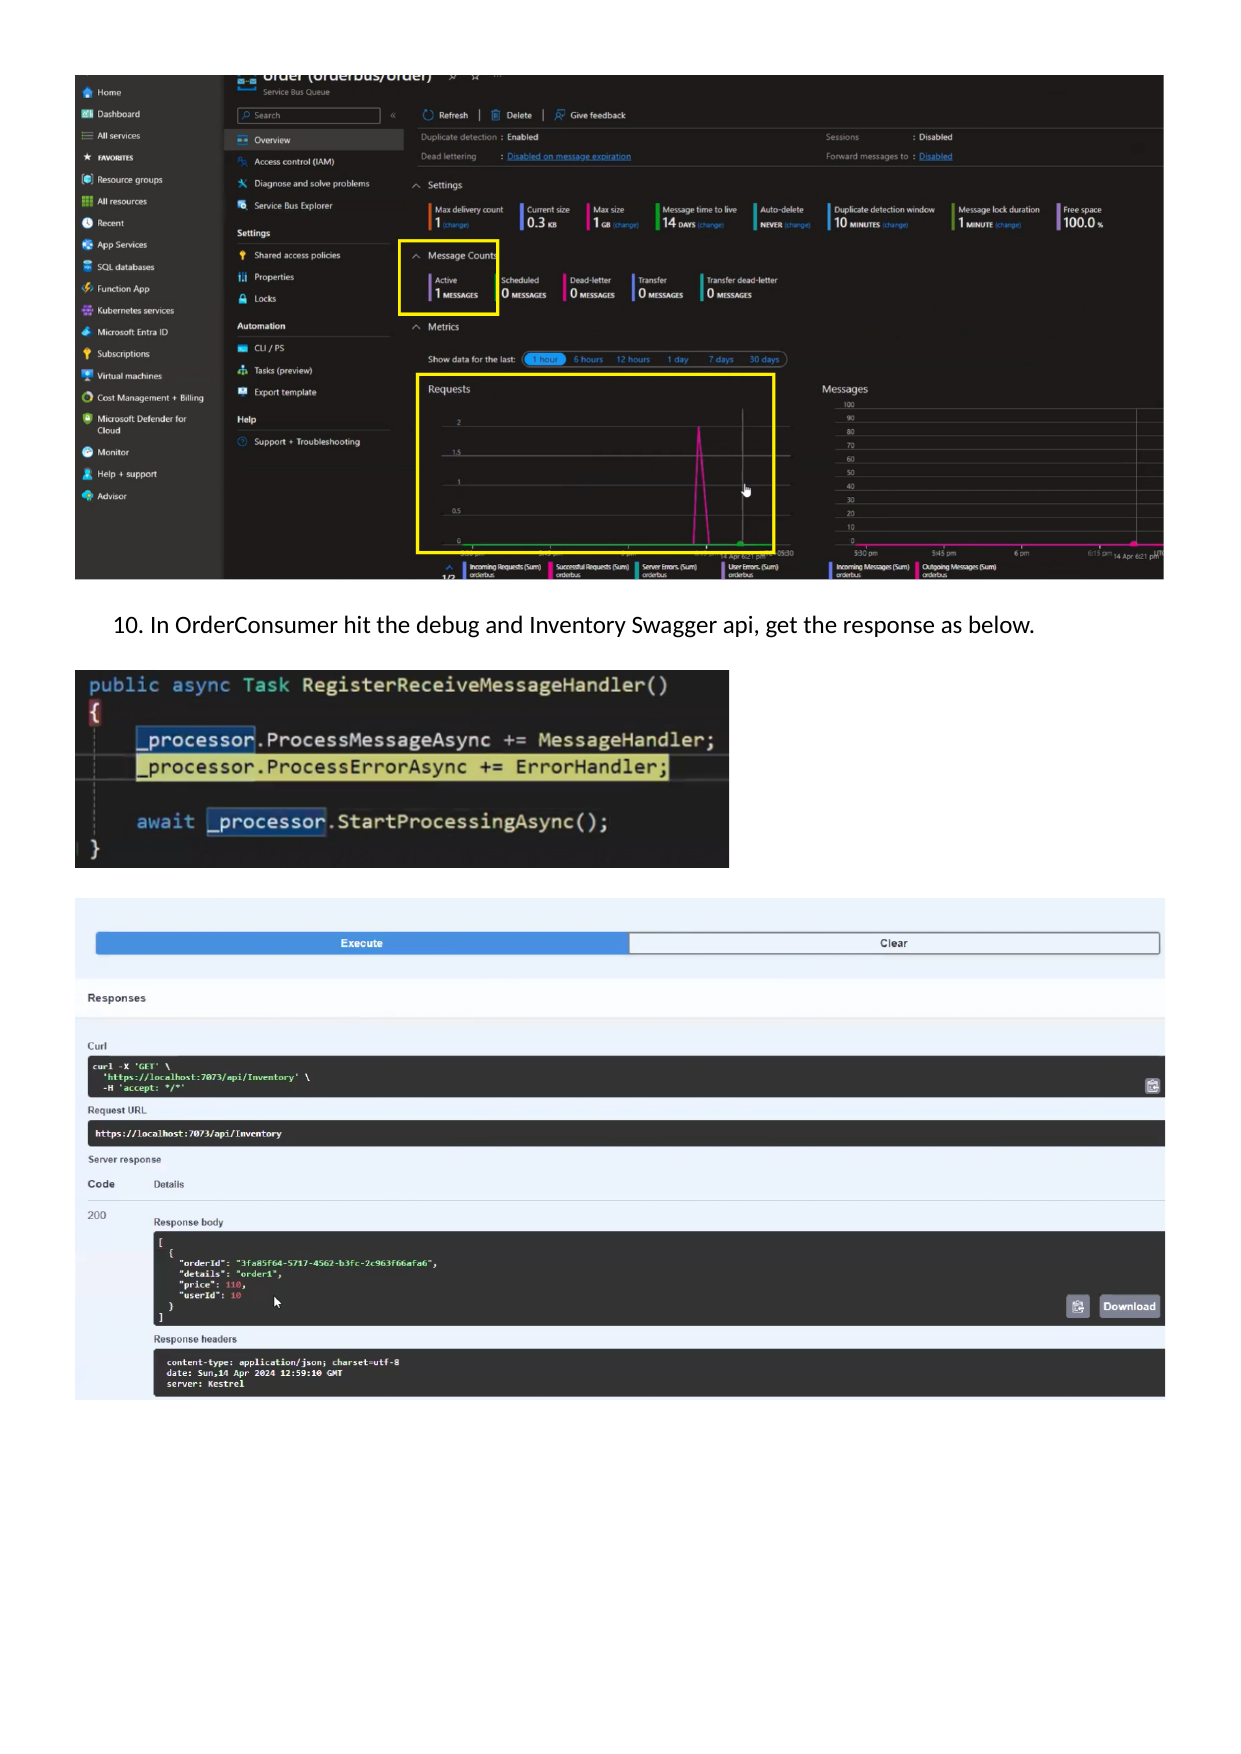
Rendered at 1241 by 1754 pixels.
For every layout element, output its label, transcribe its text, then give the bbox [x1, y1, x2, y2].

picture [75, 670, 730, 868]
picture [75, 75, 1164, 580]
picture [75, 898, 1166, 1400]
list In OrderConsumer hit the debug and Inventory Swagger api, get the response as below. [112, 610, 1165, 640]
